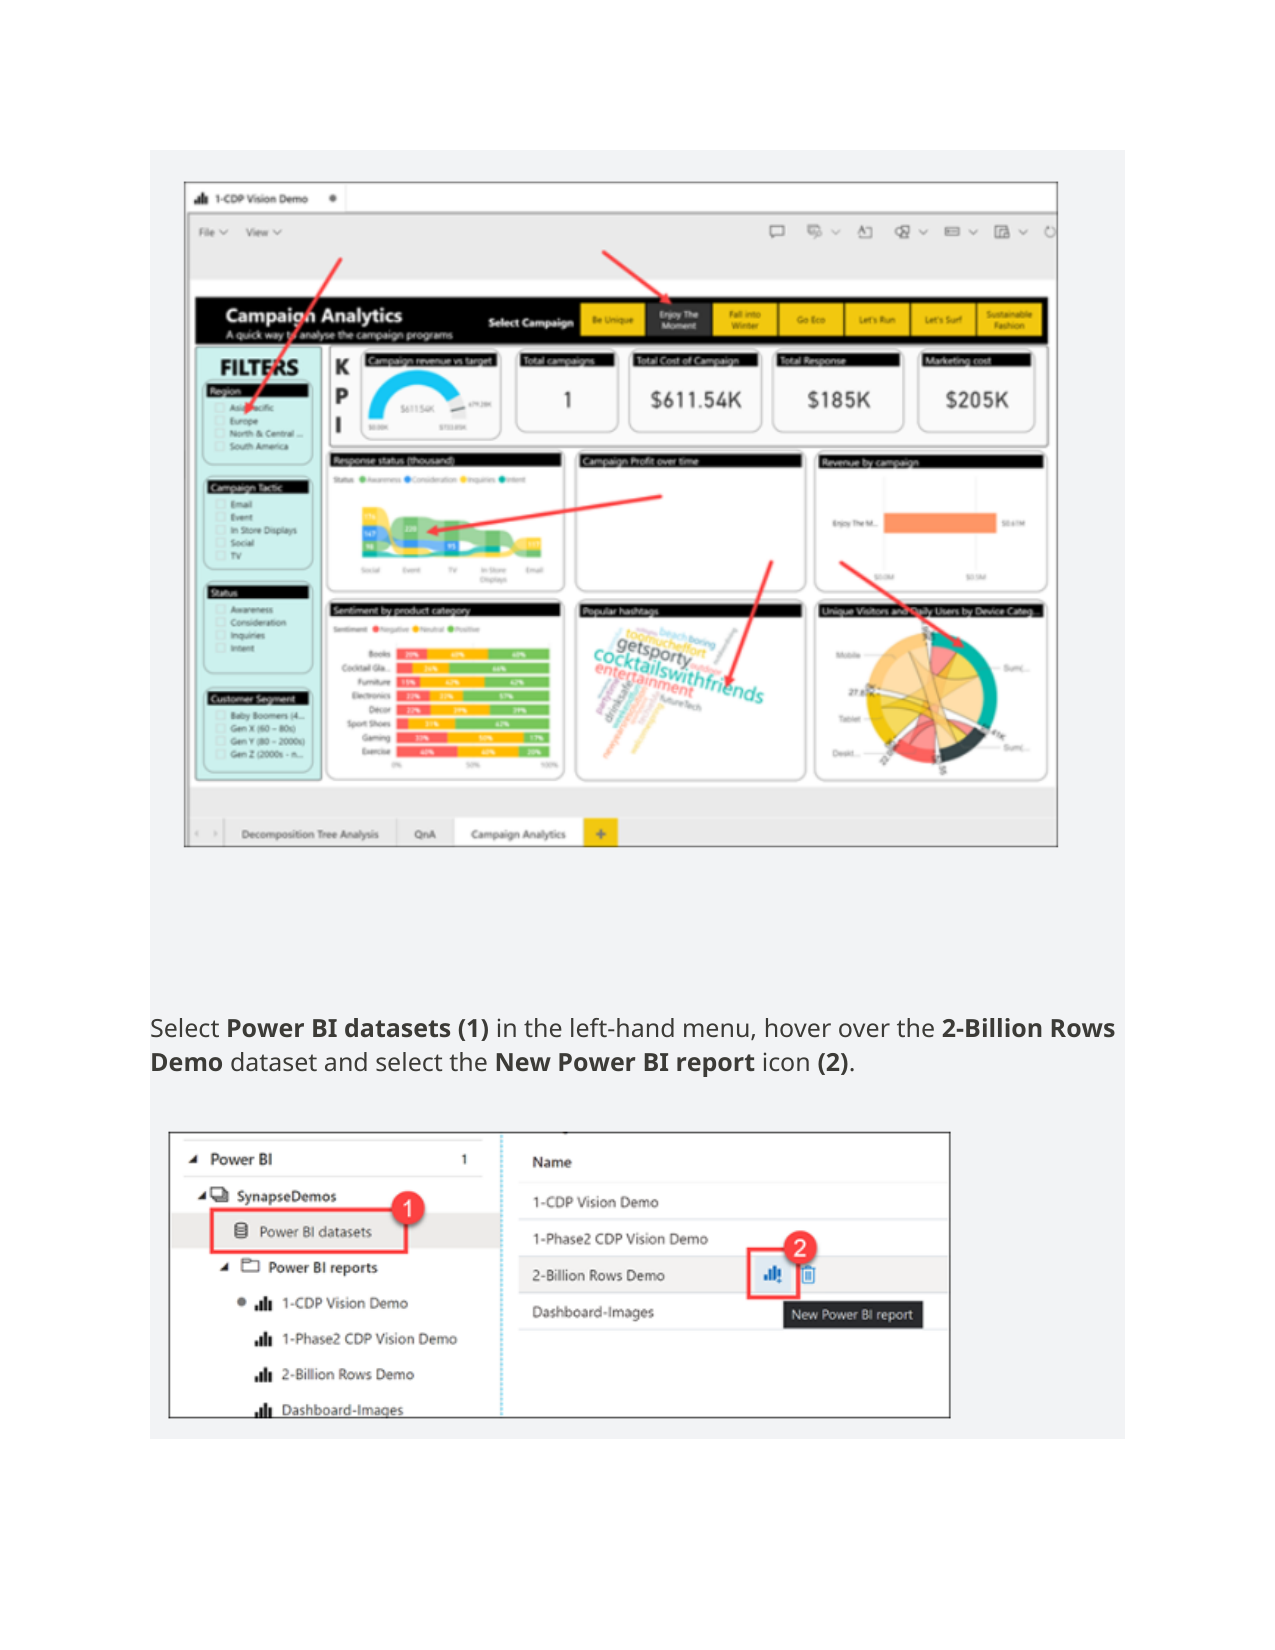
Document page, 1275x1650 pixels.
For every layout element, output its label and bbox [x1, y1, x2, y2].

picture [150, 150, 1107, 884]
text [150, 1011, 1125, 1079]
picture [150, 1107, 990, 1439]
